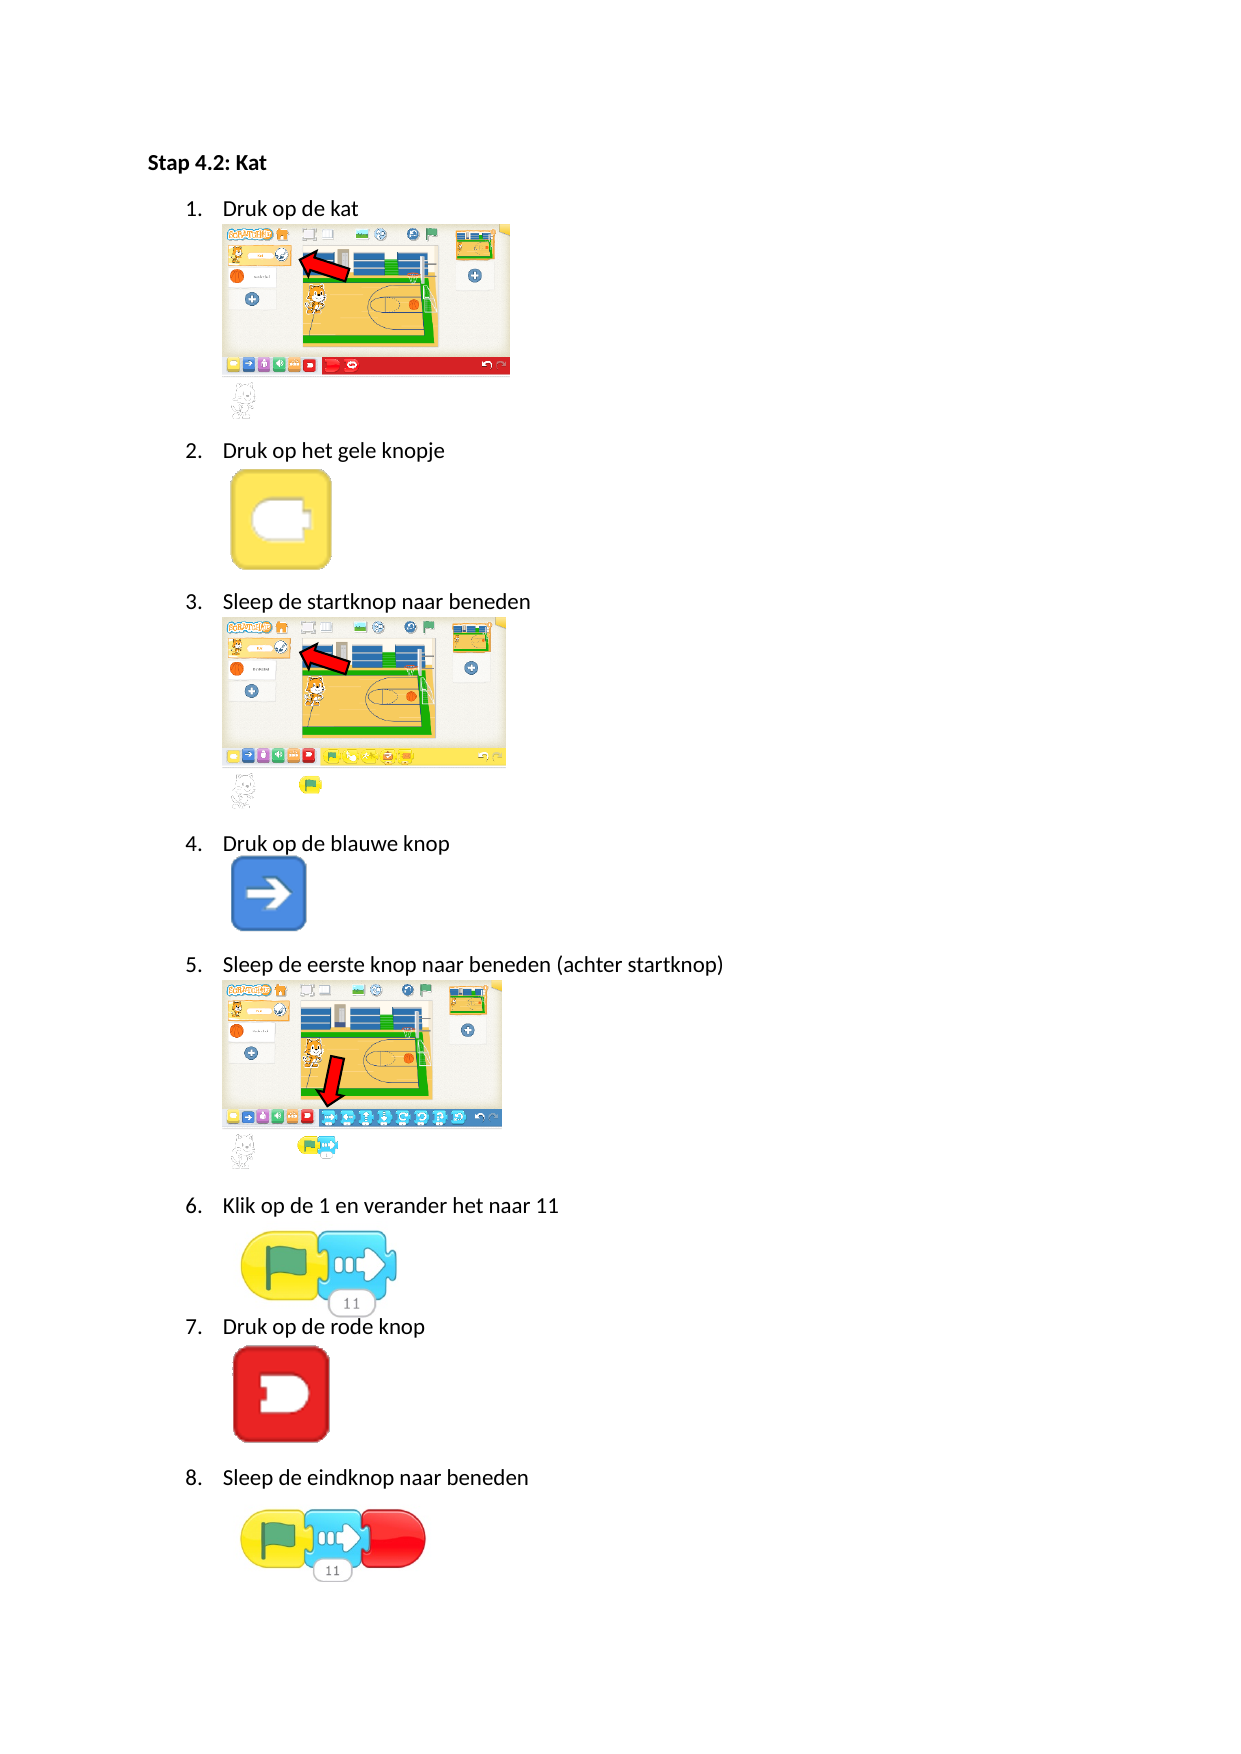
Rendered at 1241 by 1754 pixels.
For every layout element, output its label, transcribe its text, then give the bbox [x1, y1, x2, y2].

list Sleep de eerste knop naar beneden (achter startknop) [185, 950, 1093, 978]
text Stap 4.2: Kat [148, 148, 1093, 176]
picture [223, 857, 313, 932]
list Druk op de blauwe knop [185, 829, 1093, 857]
picture [222, 617, 506, 830]
list Sleep de eindknop naar beneden [185, 1463, 1093, 1491]
picture [222, 980, 502, 1190]
picture [222, 1221, 416, 1312]
list Klik op de 1 en verander het naar 11 [185, 1191, 1093, 1219]
picture [221, 466, 342, 572]
picture [221, 1342, 339, 1446]
picture [222, 224, 510, 440]
list Druk op het gele knopje [185, 436, 1093, 464]
list Sleep de startknop naar beneden [185, 587, 1093, 615]
picture [222, 1493, 442, 1591]
list Druk op de kat [185, 194, 1093, 222]
list Druk op de rode knop [185, 1312, 1093, 1340]
